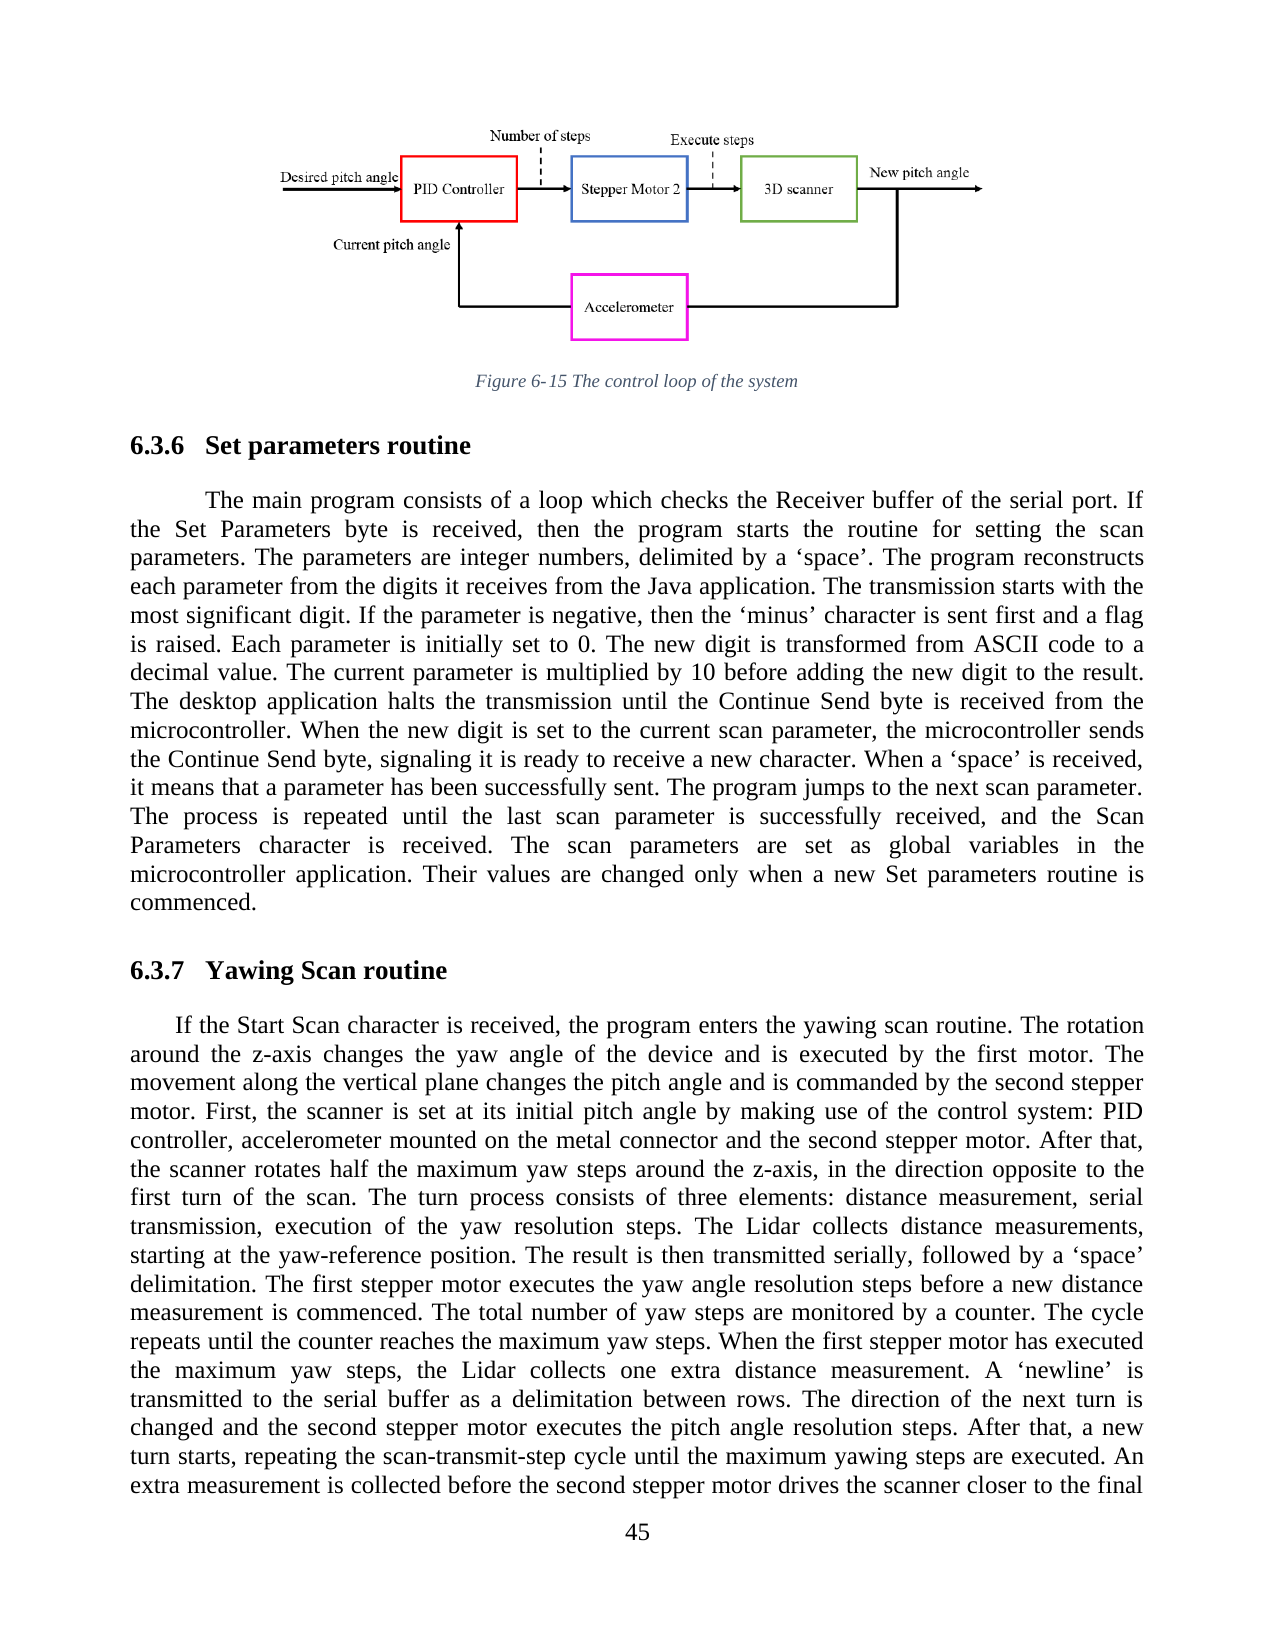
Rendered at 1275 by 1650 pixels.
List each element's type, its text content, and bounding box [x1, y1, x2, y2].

picture [276, 118, 999, 354]
subtitle Yawing Scan routine [130, 954, 1145, 985]
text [130, 1010, 1145, 1499]
subtitle Set parameters routine [130, 429, 1145, 460]
text The main program consists of a loop which checks the Receiver buffer of the serial port. If the Set Parameters byte is received, then the program starts the routine for setting the scan parameters. The parameters are integer numbers, delimited by a ‘space’. The program reconstructs each parameter from the digits it receives from the Java application. The transmission starts with the most significant digit. If the parameter is negative, then the ‘minus’ character is sent first and a flag is raised. Each parameter is initially set to 0. The new digit is transformed from ASCII code to a decimal value. The current parameter is multiplied by 10 before adding the new digit to the result. The desktop application halts the transmission until the Continue Send byte is received from the microcontroller. When the new digit is set to the current scan parameter, the microcontroller sends the Continue Send byte, signaling it is ready to receive a new character. When a ‘space’ is received, it means that a parameter has been successfully sent. The program jumps to the next scan parameter. The process is repeated until the last scan parameter is successfully received, and the Scan Parameters character is received. The scan parameters are set as global variables in the microcontroller application. Their values are changed only when a new Set parameters routine is commenced. [130, 485, 1145, 916]
